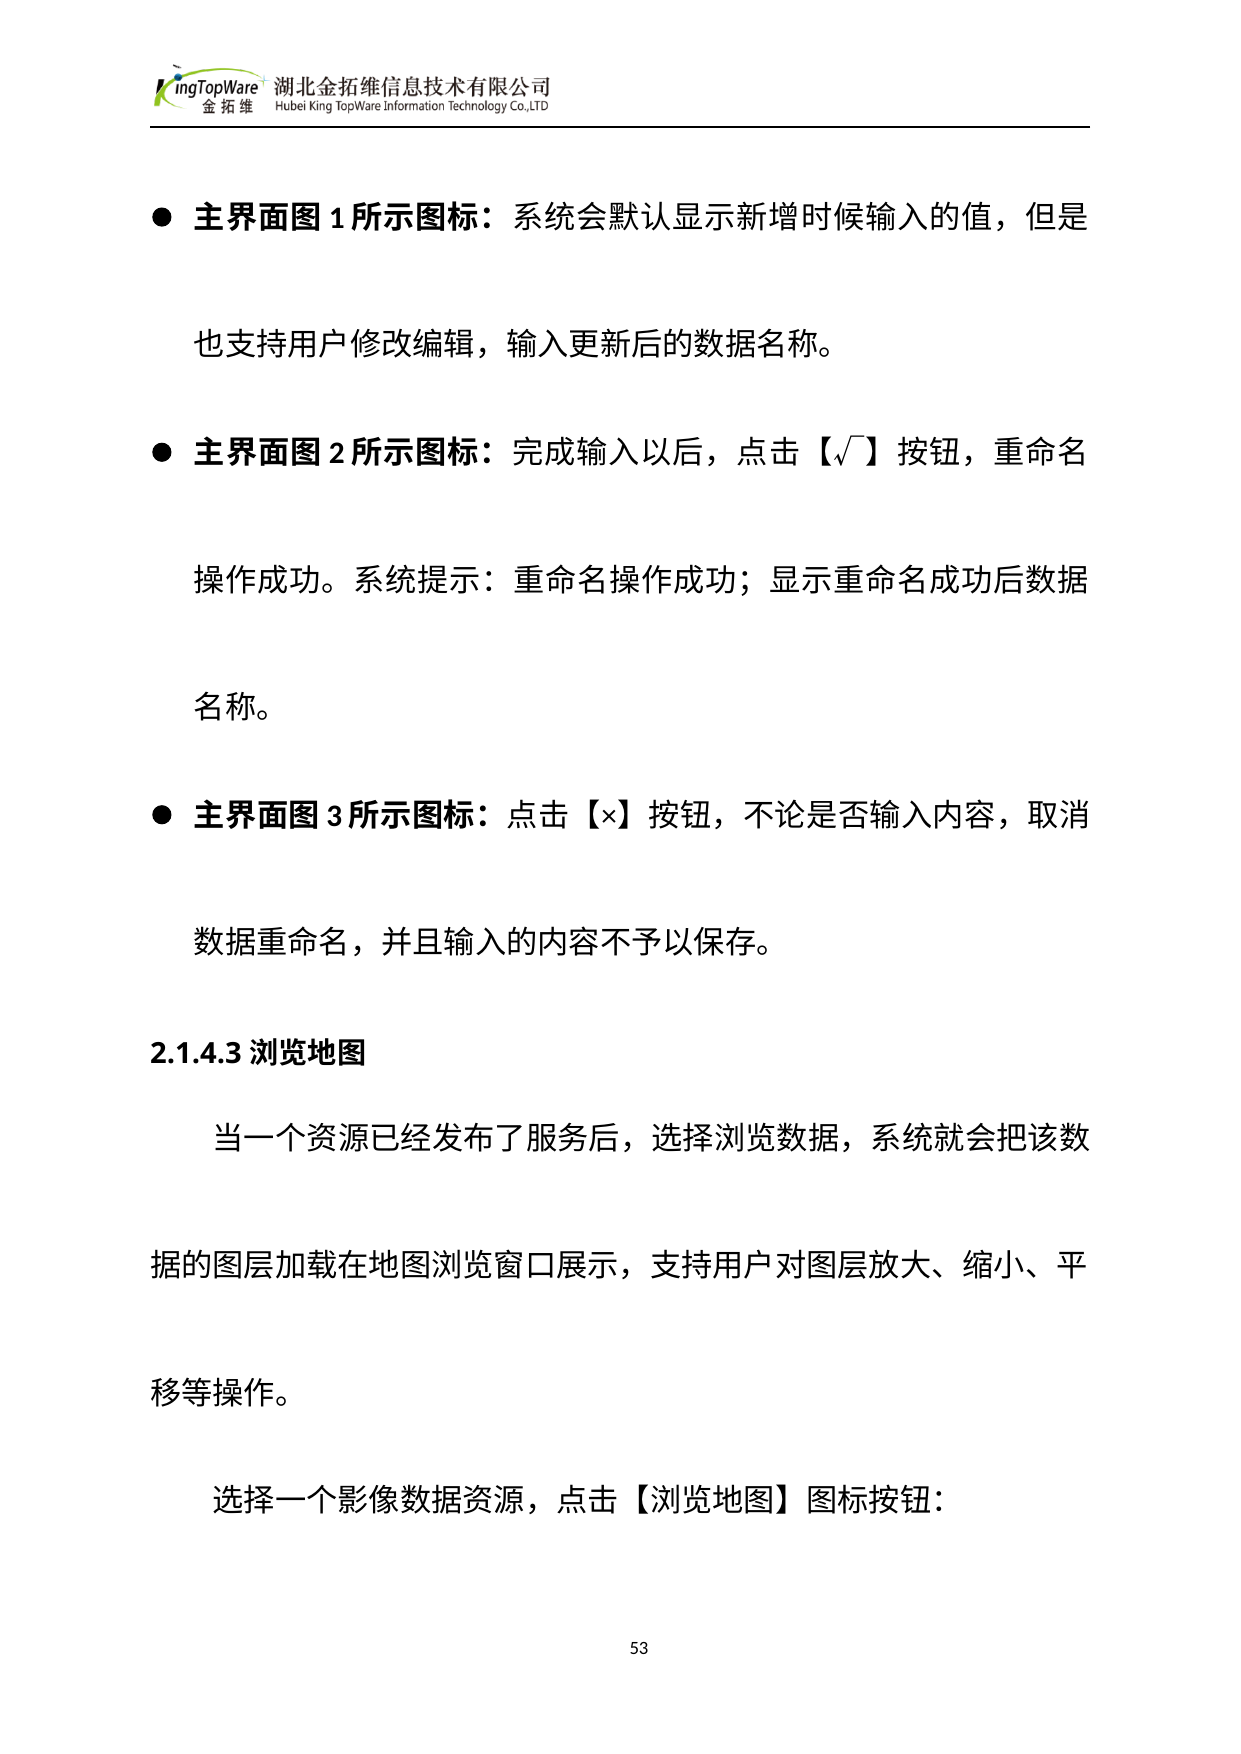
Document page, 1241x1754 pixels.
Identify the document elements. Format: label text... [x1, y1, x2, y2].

picture [150, 59, 554, 120]
list 主界面图3所示图标：点击【×】按钮，不论是否输入内容，取消数据重命名，并且输入的内容不予以保存。 [150, 770, 1090, 982]
list 主界面图2所示图标：完成输入以后，点击【√】按钮，重命名操作成功。系统提示：重命名操作成功；显示重命名成功后数据名称。 [150, 407, 1090, 747]
subtitle 2.1.4.3 浏览地图 [150, 1030, 1090, 1072]
text 选择一个影像数据资源，点击【浏览地图】图标按钮： [150, 1456, 1090, 1541]
list 主界面图1所示图标：系统会默认显示新增时候输入的值，但是也支持用户修改编辑，输入更新后的数据名称。 [150, 172, 1090, 385]
text 当一个资源已经发布了服务后，选择浏览数据，系统就会把该数据的图层加载在地图浏览窗口展示，支持用户对图层放大、缩小、平移等操作。 [150, 1093, 1090, 1433]
